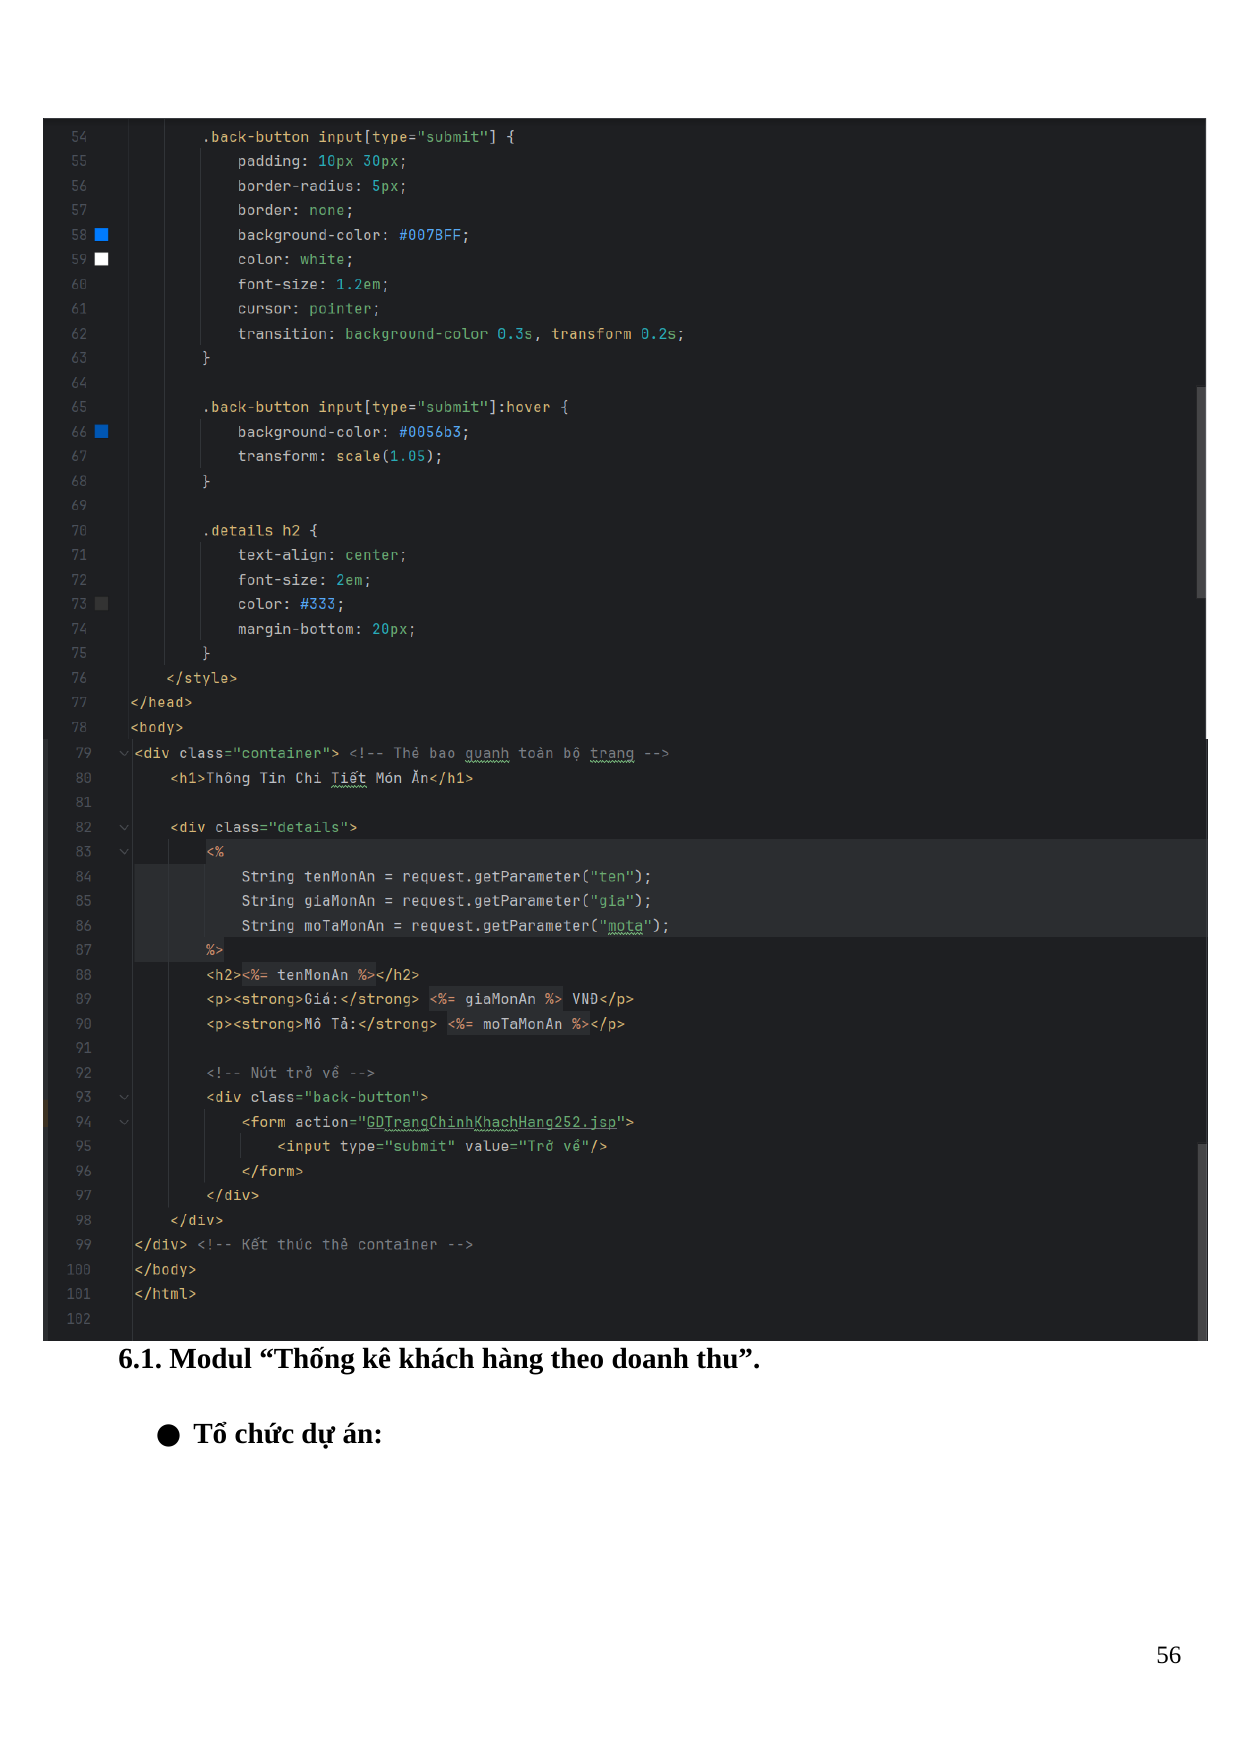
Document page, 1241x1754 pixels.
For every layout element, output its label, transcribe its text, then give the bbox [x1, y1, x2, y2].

list Tổ chức dự án: [156, 1401, 1181, 1461]
text 6.1. Modul “Thống kê khách hàng theo doanh thu”. [43, 1341, 1181, 1401]
picture [43, 118, 1208, 1341]
